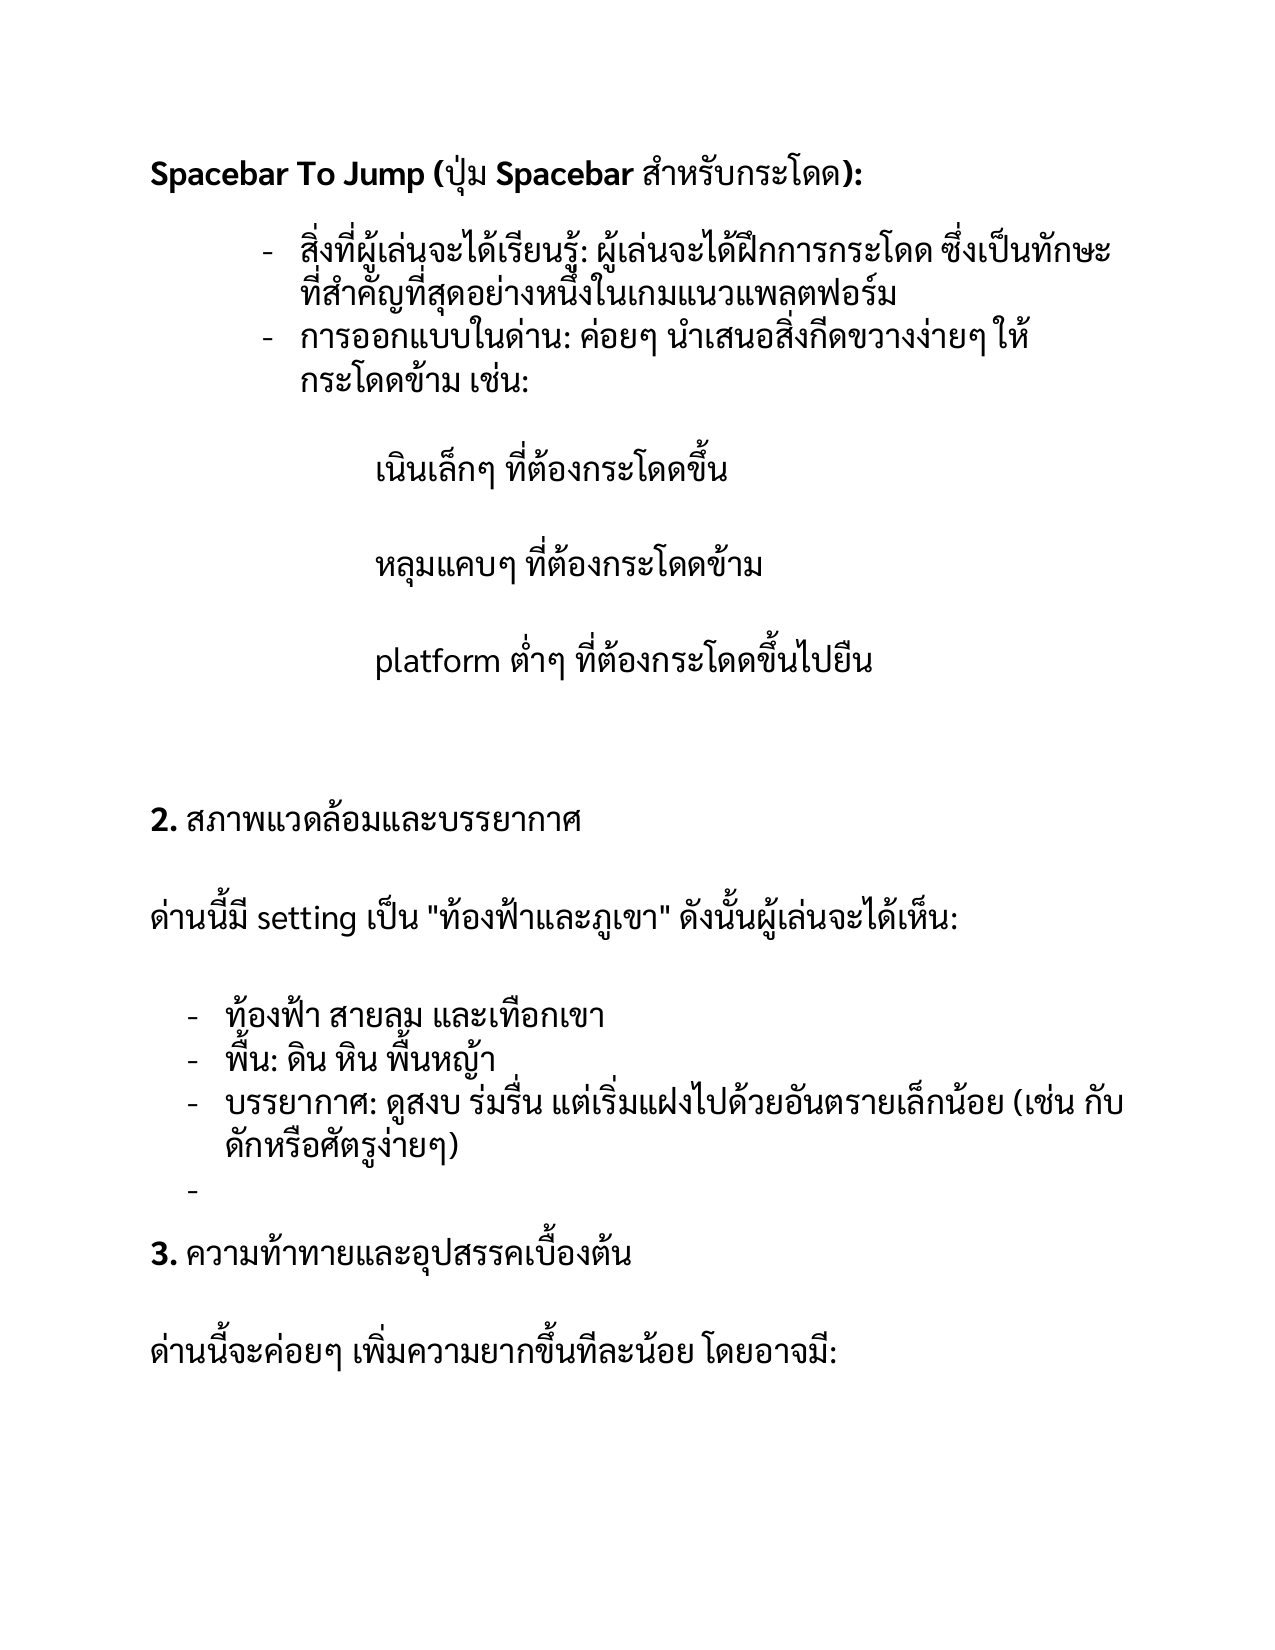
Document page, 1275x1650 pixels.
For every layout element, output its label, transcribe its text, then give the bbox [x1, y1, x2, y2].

text Spacebar To Jump (ปุ่ม Spacebar สำหรับกระโดด): [150, 150, 1125, 193]
text ด่านนี้จะค่อยๆ เพิ่มความยากขึ้นทีละน้อย โดยอาจมี: [150, 1327, 1125, 1371]
text platform ต่ำๆ ที่ต้องกระโดดขึ้นไปยืน [300, 637, 1125, 680]
list พื้น: ดิน หิน พื้นหญ้า [187, 1035, 1125, 1079]
text 2. สภาพแวดล้อมและบรรยากาศ [150, 796, 1125, 839]
list บรรยากาศ: ดูสงบ ร่มรื่น แต่เริ่มแฝงไปด้วยอันตรายเล็กน้อย (เช่น กับดักหรือศัตรูง่ายๆ) [187, 1079, 1125, 1165]
list การออกแบบในด่าน: ค่อยๆ นำเสนอสิ่งกีดขวางง่ายๆ ให้กระโดดข้าม เช่น: [262, 313, 1125, 400]
list สิ่งที่ผู้เล่นจะได้เรียนรู้: ผู้เล่นจะได้ฝึกการกระโดด ซึ่งเป็นทักษะที่สำคัญที่สุดอย่างหนึ่งในเกมแนวแพลตฟอร์ม [262, 227, 1125, 313]
text หลุมแคบๆ ที่ต้องกระโดดข้าม [300, 541, 1125, 584]
text เนินเล็กๆ ที่ต้องกระโดดขึ้น [300, 446, 1125, 489]
list ท้องฟ้า สายลม และเทือกเขา [187, 992, 1125, 1035]
text ด่านนี้มี setting เป็น "ท้องฟ้าและภูเขา" ดังนั้นผู้เล่นจะได้เห็น: [150, 894, 1125, 937]
text 3. ความท้าทายและอุปสรรคเบื้องต้น [150, 1229, 1125, 1273]
